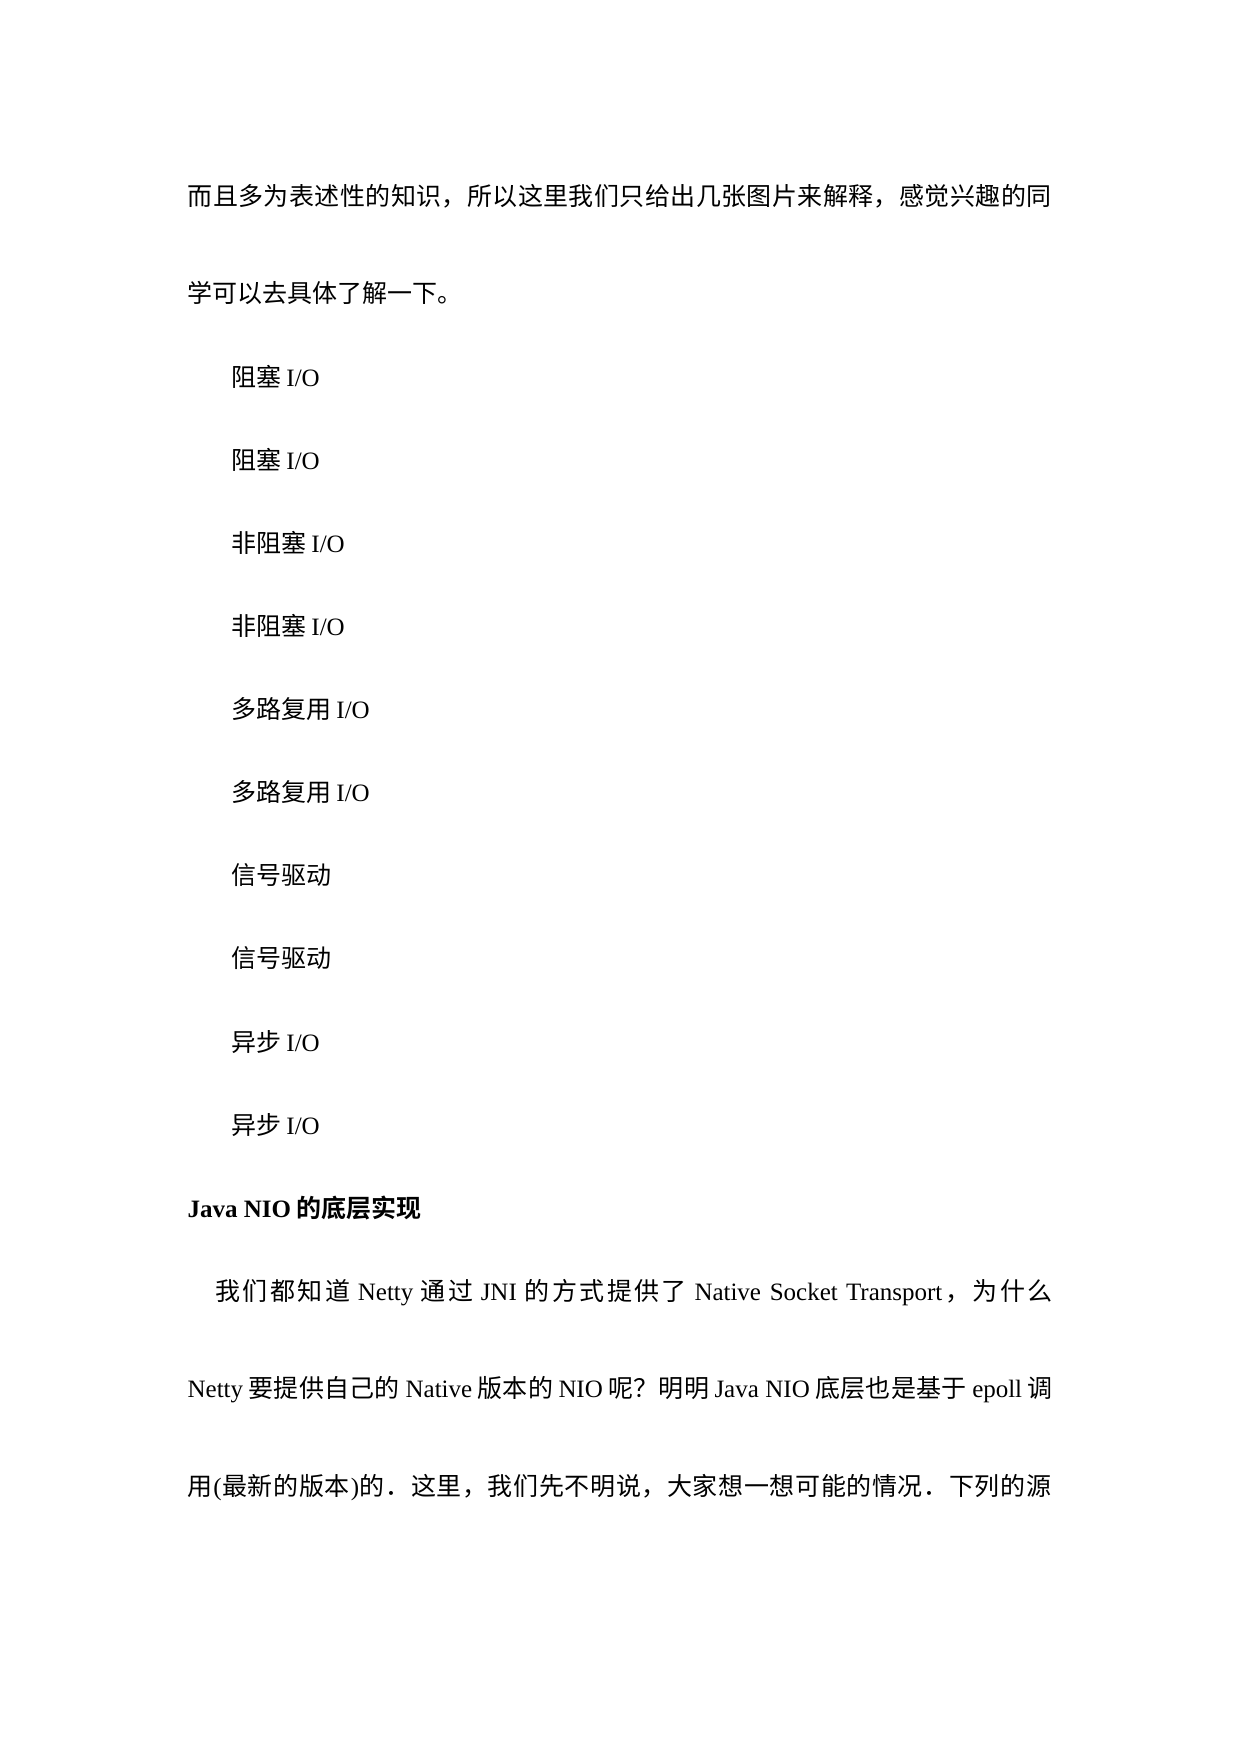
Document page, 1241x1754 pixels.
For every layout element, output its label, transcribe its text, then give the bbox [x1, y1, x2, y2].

text 阻塞I/O [231, 426, 1053, 491]
text 信号驱动 [231, 924, 1053, 989]
text 非阻塞I/O [231, 592, 1053, 657]
subtitle Java NIO的底层实现 [187, 1174, 1053, 1239]
text 信号驱动 [231, 841, 1053, 906]
text 非阻塞I/O [231, 509, 1053, 574]
text 异步I/O [231, 1008, 1053, 1073]
text 阻塞I/O [231, 343, 1053, 408]
text 多路复用I/O [231, 758, 1053, 823]
text 多路复用I/O [231, 675, 1053, 740]
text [187, 162, 1053, 324]
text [187, 1257, 1053, 1517]
text 异步I/O [231, 1091, 1053, 1156]
